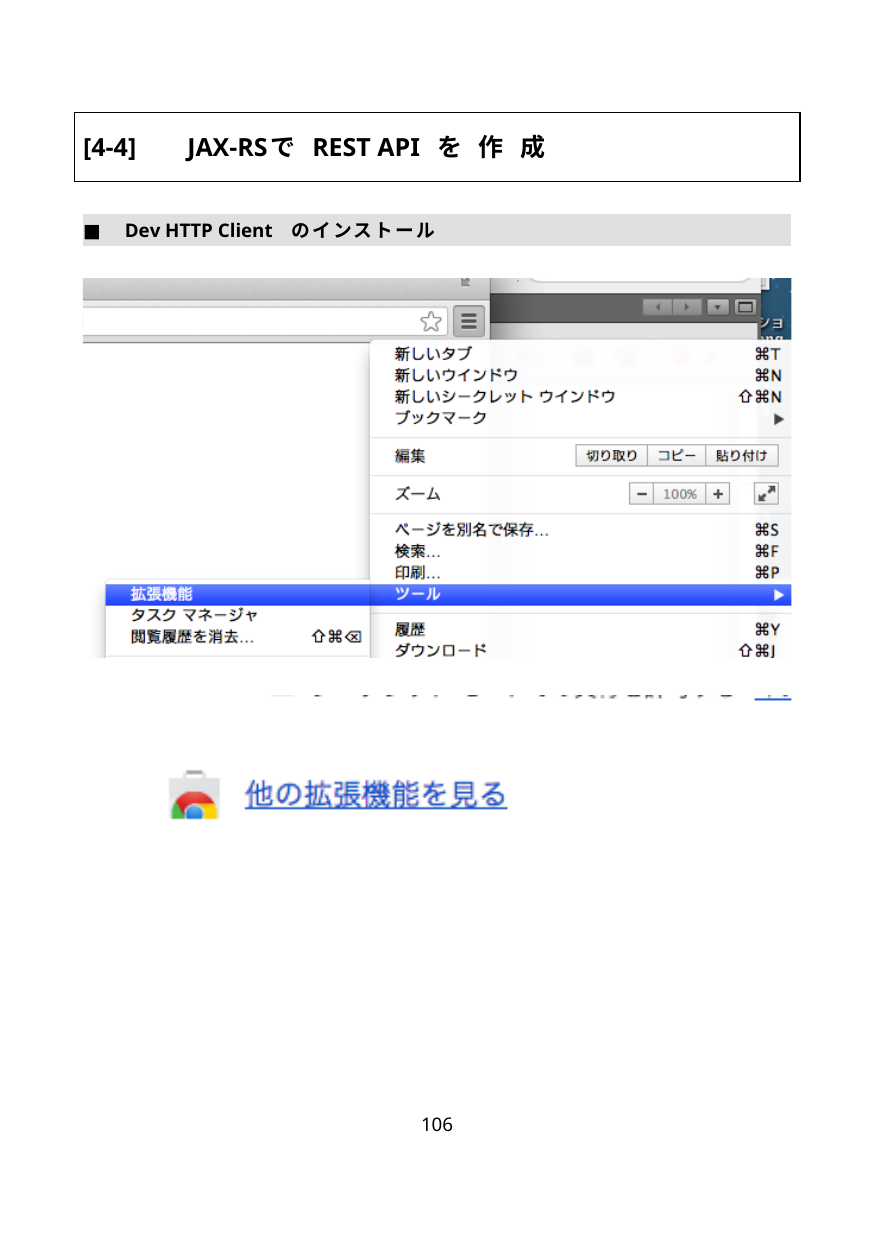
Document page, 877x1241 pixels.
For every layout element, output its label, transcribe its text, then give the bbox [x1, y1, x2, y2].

subtitle Dev HTTP Clientのインストール [83, 214, 791, 246]
picture [82, 695, 792, 866]
picture [82, 278, 792, 658]
subtitle JAX-RSでREST APIを作成 [75, 113, 799, 181]
